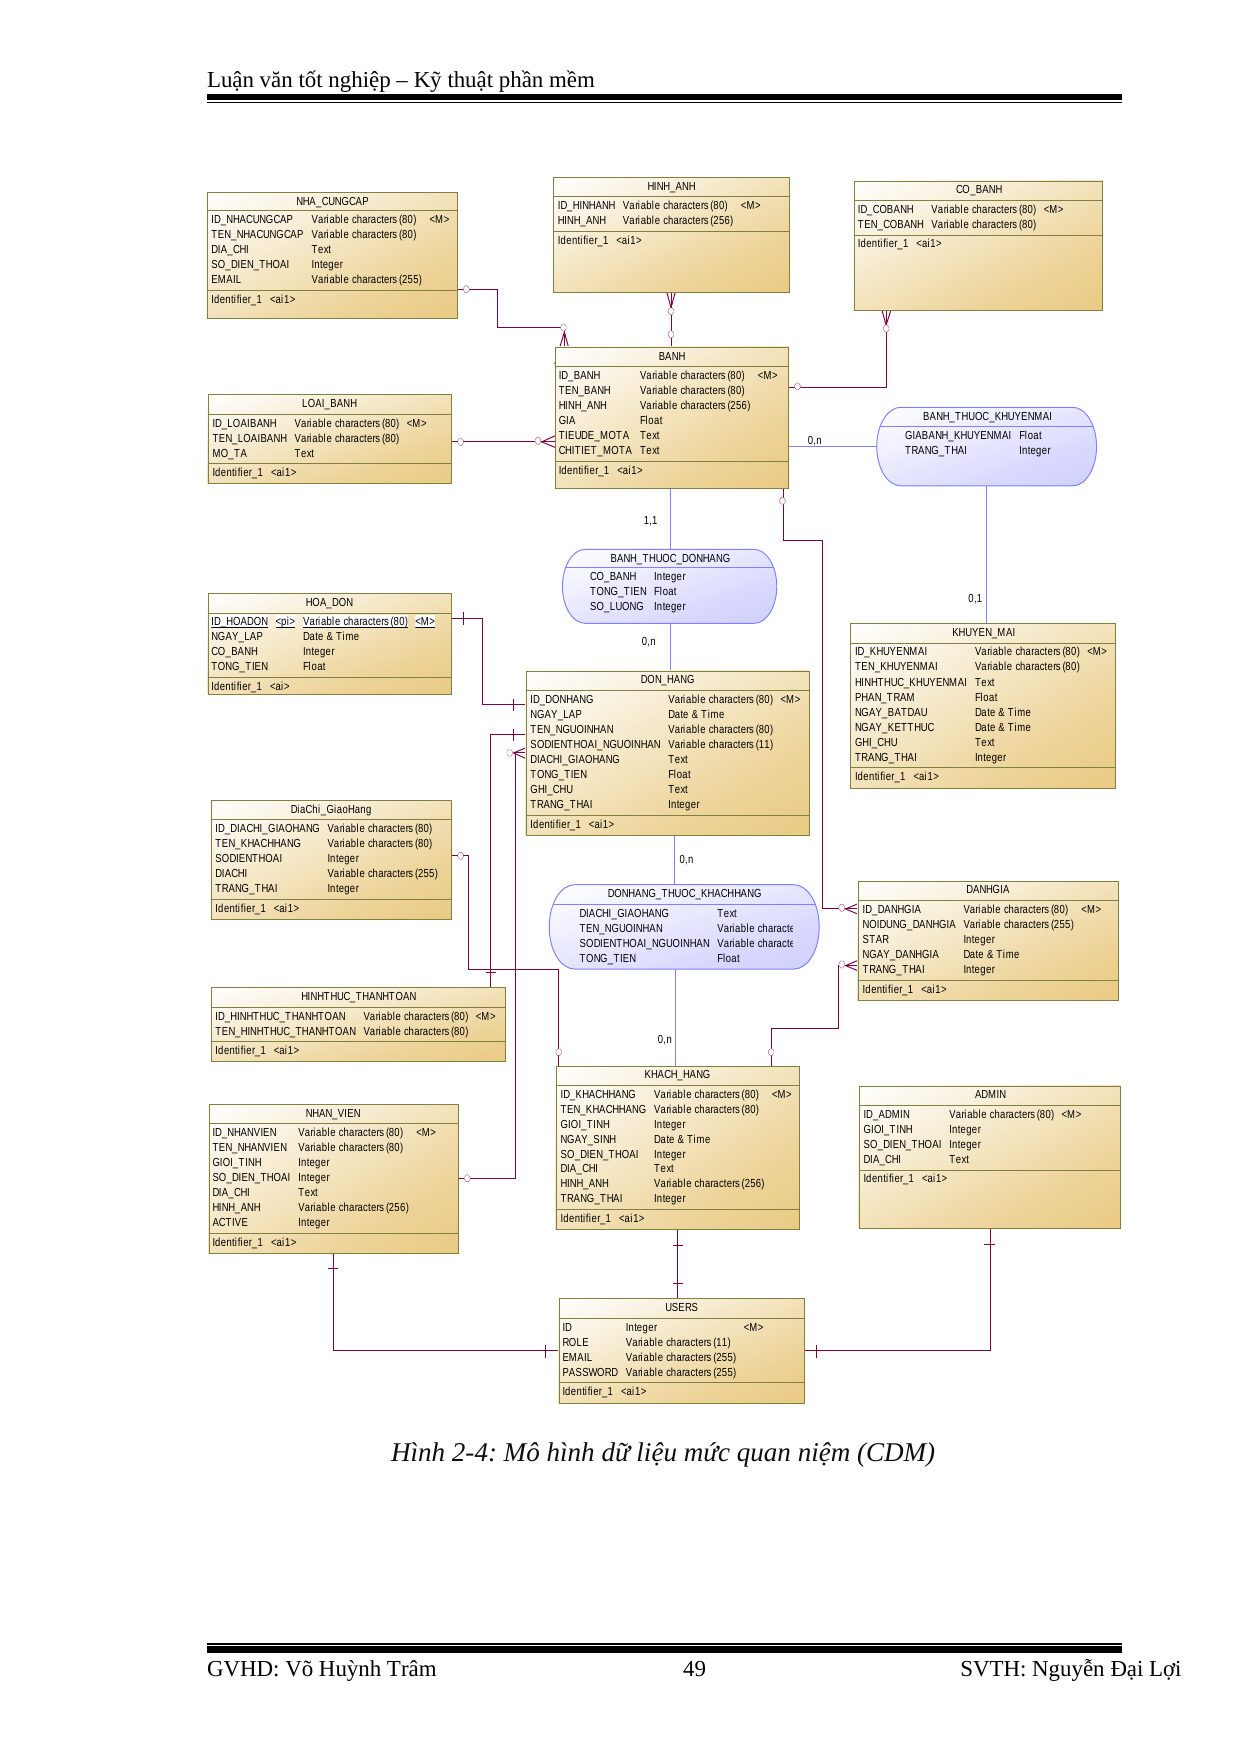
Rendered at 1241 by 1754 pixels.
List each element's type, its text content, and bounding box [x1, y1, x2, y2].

text Hình 2-4: Mô hình dữ liệu mức quan niệm (CDM) [207, 1436, 1122, 1468]
